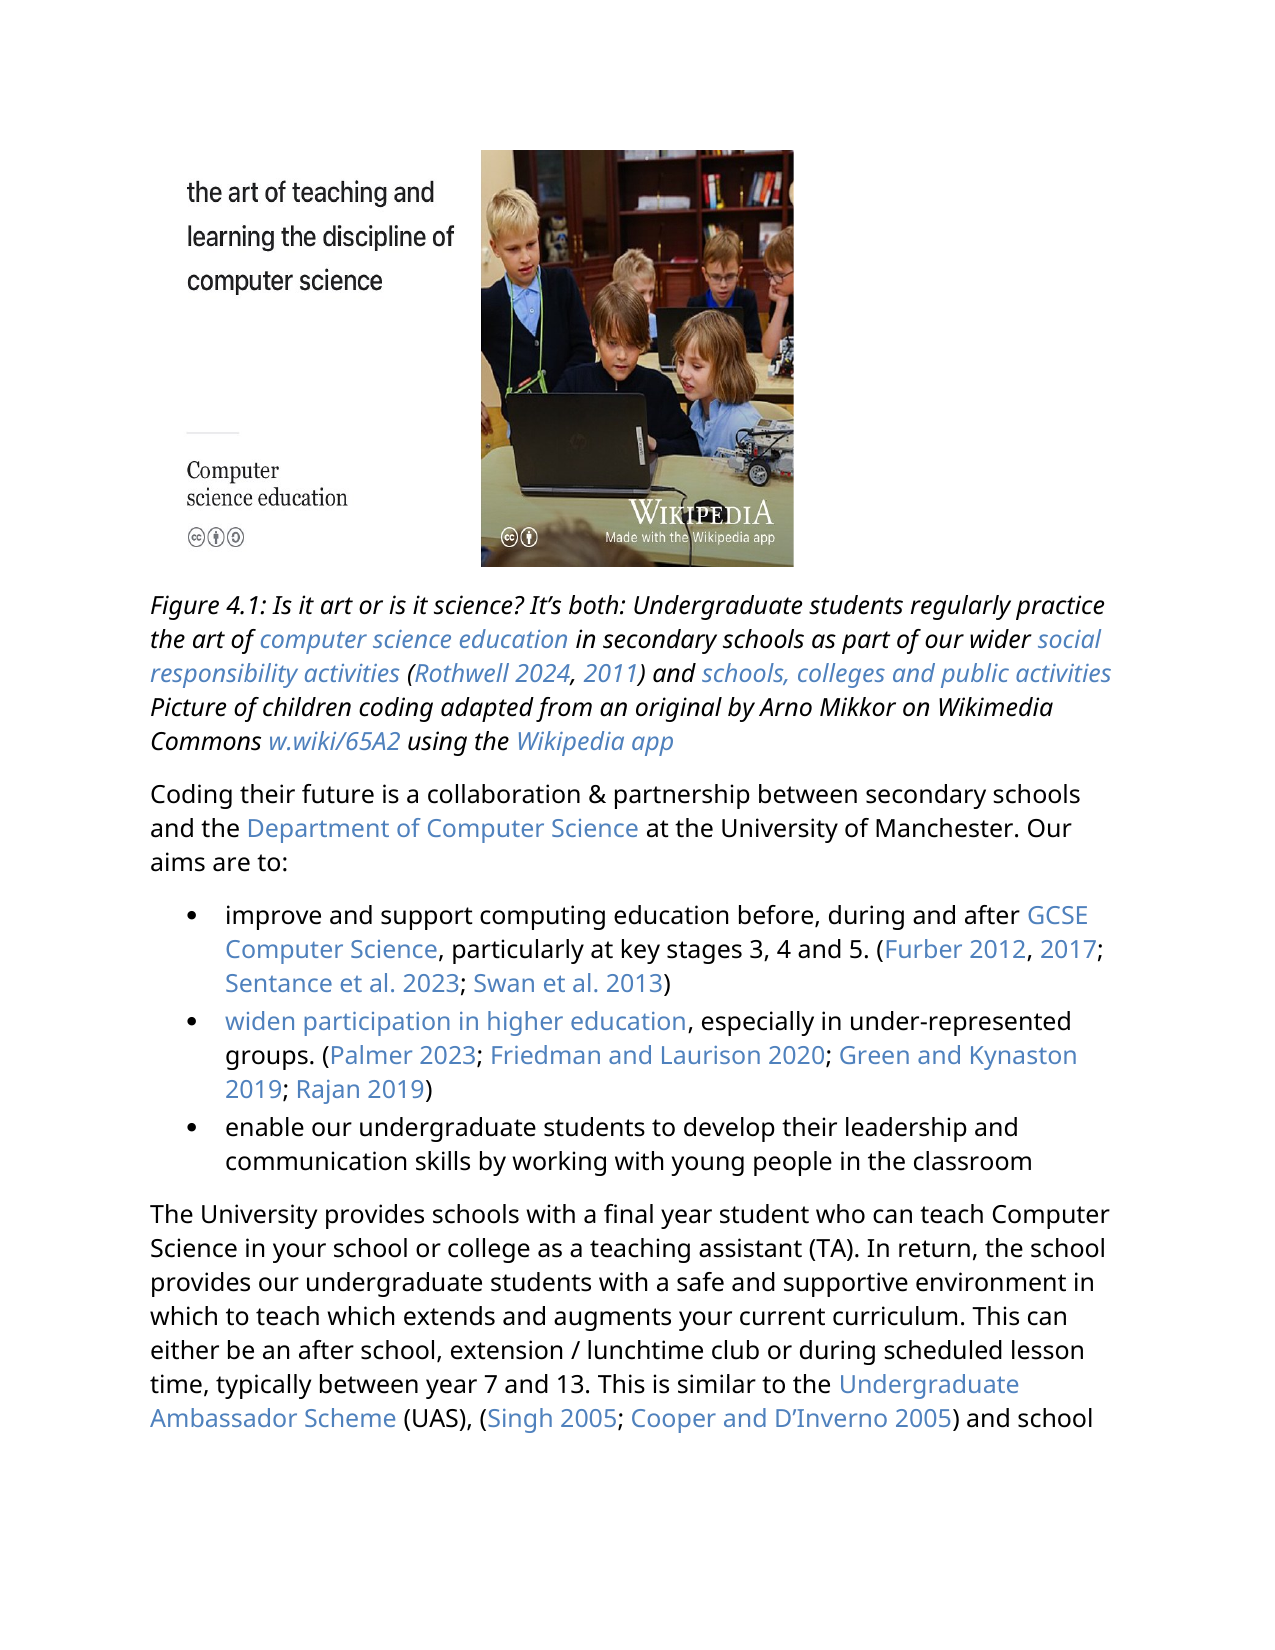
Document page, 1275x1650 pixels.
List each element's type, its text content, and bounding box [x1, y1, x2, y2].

picture [168, 150, 794, 567]
list improve and support computing education before, during and after GCSE Computer Science, particularly at key stages 3, 4 and 5. (Furber 2012, 2017; Sentance et al. 2023; Swan et al. 2013) [187, 897, 1125, 1000]
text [150, 1196, 1125, 1435]
text Coding their future is a collaboration & partnership between secondary schools and the Department of Computer Science at the University of Manchester. Our aims are to: [150, 777, 1125, 879]
list enable our undergraduate students to develop their leadership and communication skills by working with young people in the classroom [187, 1109, 1125, 1177]
text Figure 4.1: Is it art or is it science? It’s both: Undergraduate students regularly practice the art of computer science education in secondary schools as part of our wider social responsibility activities (Rothwell 2024, 2011) and schools, colleges and public activities Picture of children coding adapted from an original by Arno Mikkor on Wikimedia Commons w.wiki/65A2 using the Wikipedia app [150, 587, 1125, 758]
list widen participation in higher education, especially in under-represented groups. (Palmer 2023; Friedman and Laurison 2020; Green and Kynaston 2019; Rajan 2019) [187, 1003, 1125, 1106]
